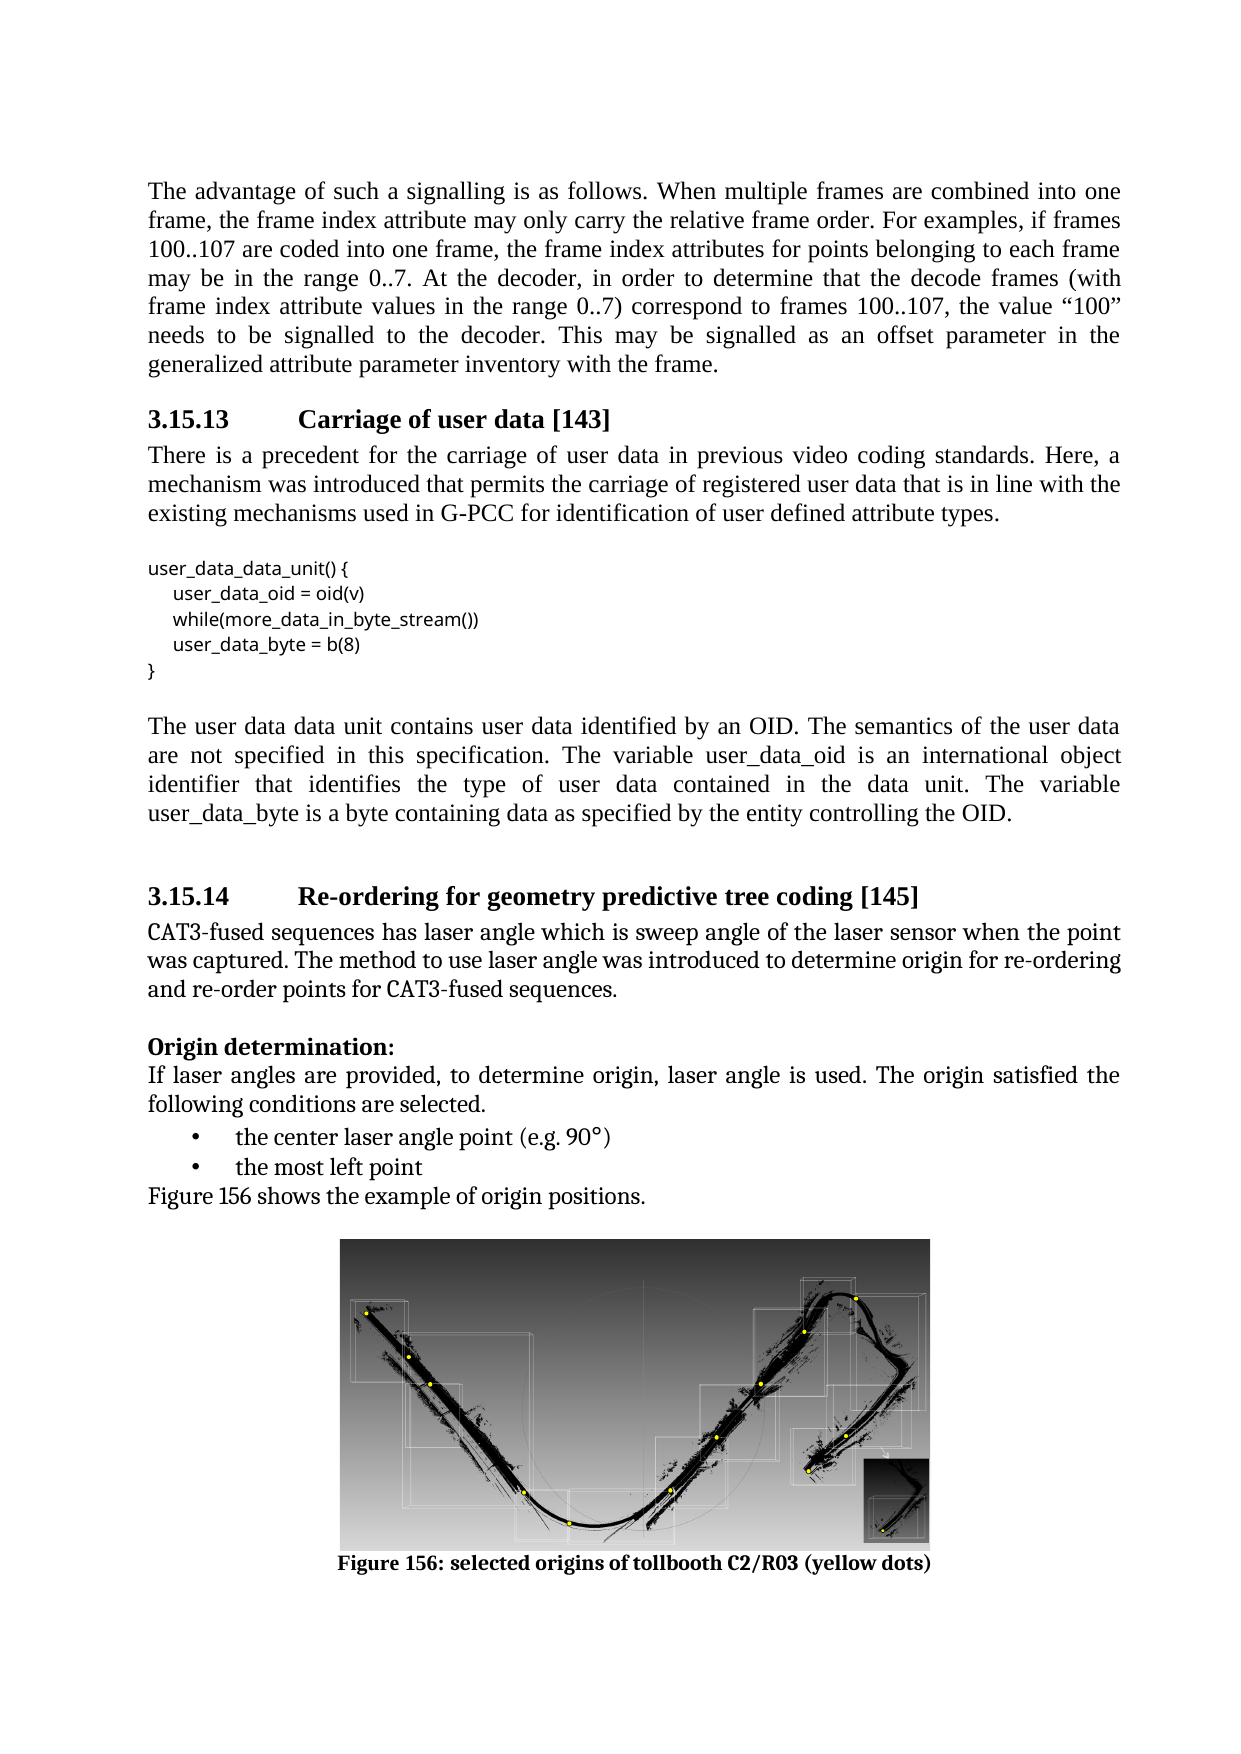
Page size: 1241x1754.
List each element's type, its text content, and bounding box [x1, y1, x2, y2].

subtitle Carriage of user data [143] [148, 403, 1122, 434]
text user_data_oid = oid(v) [173, 581, 1122, 606]
text user_data_data_unit() { [148, 555, 1122, 581]
text while(more_data_in_byte_stream()) [173, 606, 1122, 632]
text The user data data unit contains user data identified by an OID. The semantics of the user data are not specified in this specification. The variable user_data_oid is an international object identifier that identifies the type of user data contained in the data unit. The variable user_data_byte is a byte containing data as specified by the entity controlling the OID. [148, 711, 1122, 826]
text } [148, 657, 1122, 683]
list the center laser angle point (e.g. 90°) [191, 1119, 1122, 1153]
text There is a precedent for the carriage of user data in previous video coding standards. Here, a mechanism was introduced that permits the carriage of registered user data that is in line with the existing mechanisms used in G-PCC for identification of user defined attribute types. [148, 440, 1122, 526]
text If laser angles are provided, to determine origin, laser angle is used. The origin satisfied the following conditions are selected. [148, 1061, 1122, 1119]
picture [339, 1239, 931, 1551]
text CAT3-fused sequences has laser angle which is sweep angle of the laser sensor when the point was captured. The method to use laser angle was introduced to determine origin for re-ordering and re-order points for CAT3-fused sequences. [148, 918, 1122, 1004]
text Figure 156 shows the example of origin positions. [148, 1182, 1122, 1210]
text user_data_byte = b(8) [173, 632, 1122, 657]
text The advantage of such a signalling is as follows. When multiple frames are combined into one frame, the frame index attribute may only carry the relative frame order. For examples, if frames 100..107 are coded into one frame, the frame index attributes for points belonging to each frame may be in the range 0..7. At the decoder, in order to determine that the decode frames (with frame index attribute values in the range 0..7) correspond to frames 100..107, the value “100” needs to be signalled to the decoder. This may be signalled as an offset parameter in the generalized attribute parameter inventory with the frame. [148, 176, 1122, 378]
list the most left point [191, 1153, 1122, 1182]
subtitle Re-ordering for geometry predictive tree coding [145] [148, 880, 1122, 911]
text Origin determination: [148, 1033, 1122, 1061]
